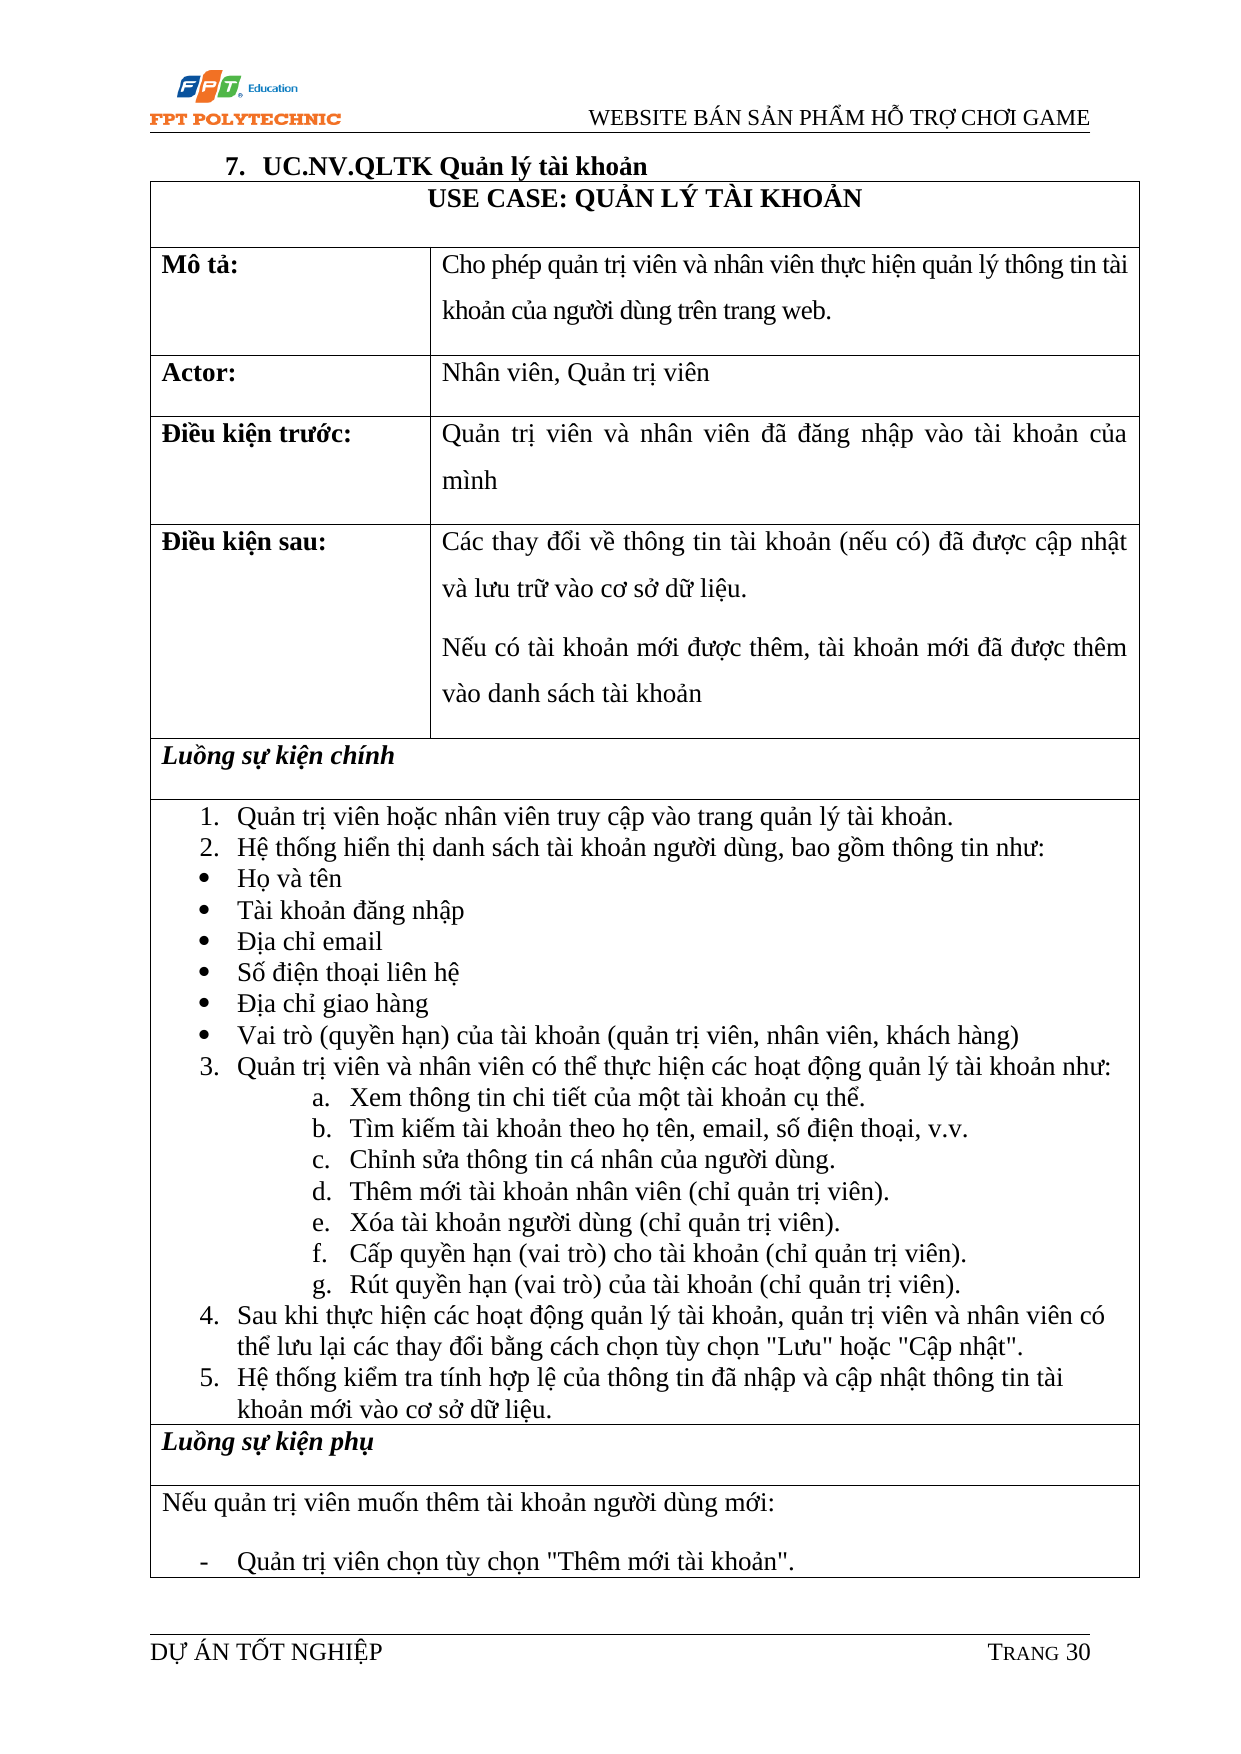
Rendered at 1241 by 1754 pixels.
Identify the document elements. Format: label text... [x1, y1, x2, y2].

table_cell Cho phép quản trị viên và nhân viên thực hiện quản lý thông tin tài khoản của người dùng trên trang web. [431, 248, 1139, 355]
table_cell Điều kiện sau: [151, 525, 430, 738]
picture [150, 70, 343, 125]
table_cell Điều kiện trước: [151, 417, 430, 524]
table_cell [151, 1486, 1139, 1577]
list UC.NV.QLTK Quản lý tài khoản [225, 150, 1090, 181]
table_cell Quản trị viên và nhân viên đã đăng nhập vào tài khoản của mình [431, 417, 1139, 524]
table_cell Các thay đổi về thông tin tài khoản (nếu có) đã được cập nhật và lưu trữ vào cơ sở dữ liệu. Nếu có tài khoản mới được thêm, tài khoản mới đã được thêm vào danh sách tài khoản [431, 525, 1139, 738]
table_cell Mô tả: [151, 248, 430, 355]
table_header USE CASE: QUẢN LÝ TÀI KHOẢN [151, 182, 1139, 247]
table_cell Actor: [151, 356, 430, 416]
table_cell Nhân viên, Quản trị viên [431, 356, 1139, 416]
table_cell Quản trị viên hoặc nhân viên truy cập vào trang quản lý tài khoản. Hệ thống hiển thị danh sách tài khoản người dùng, bao gồm thông tin như: Họ và tên Tài khoản đăng nhập Địa chỉ email Số điện thoại liên hệ Địa chỉ giao hàng Vai trò (quyền hạn) của tài khoản (quản trị viên, nhân viên, khách hàng) Quản trị viên và nhân viên có thể thực hiện các hoạt động quản lý tài khoản như: Xem thông tin chi tiết của một tài khoản cụ thể. Tìm kiếm tài khoản theo họ tên, email, số điện thoại, v.v. Chỉnh sửa thông tin cá nhân của người dùng. Thêm mới tài khoản nhân viên (chỉ quản trị viên). Xóa tài khoản người dùng (chỉ quản trị viên). Cấp quyền hạn (vai trò) cho tài khoản (chỉ quản trị viên). Rút quyền hạn (vai trò) của tài khoản (chỉ quản trị viên). Sau khi thực hiện các hoạt động quản lý tài khoản, quản trị viên và nhân viên có thể lưu lại các thay đổi bằng cách chọn tùy chọn "Lưu" hoặc "Cập nhật". Hệ thống kiểm tra tính hợp lệ của thông tin đã nhập và cập nhật thông tin tài khoản mới vào cơ sở dữ liệu. [151, 800, 1139, 1424]
table_cell Luồng sự kiện chính [151, 739, 1139, 799]
table_cell Luồng sự kiện phụ [151, 1425, 1139, 1485]
